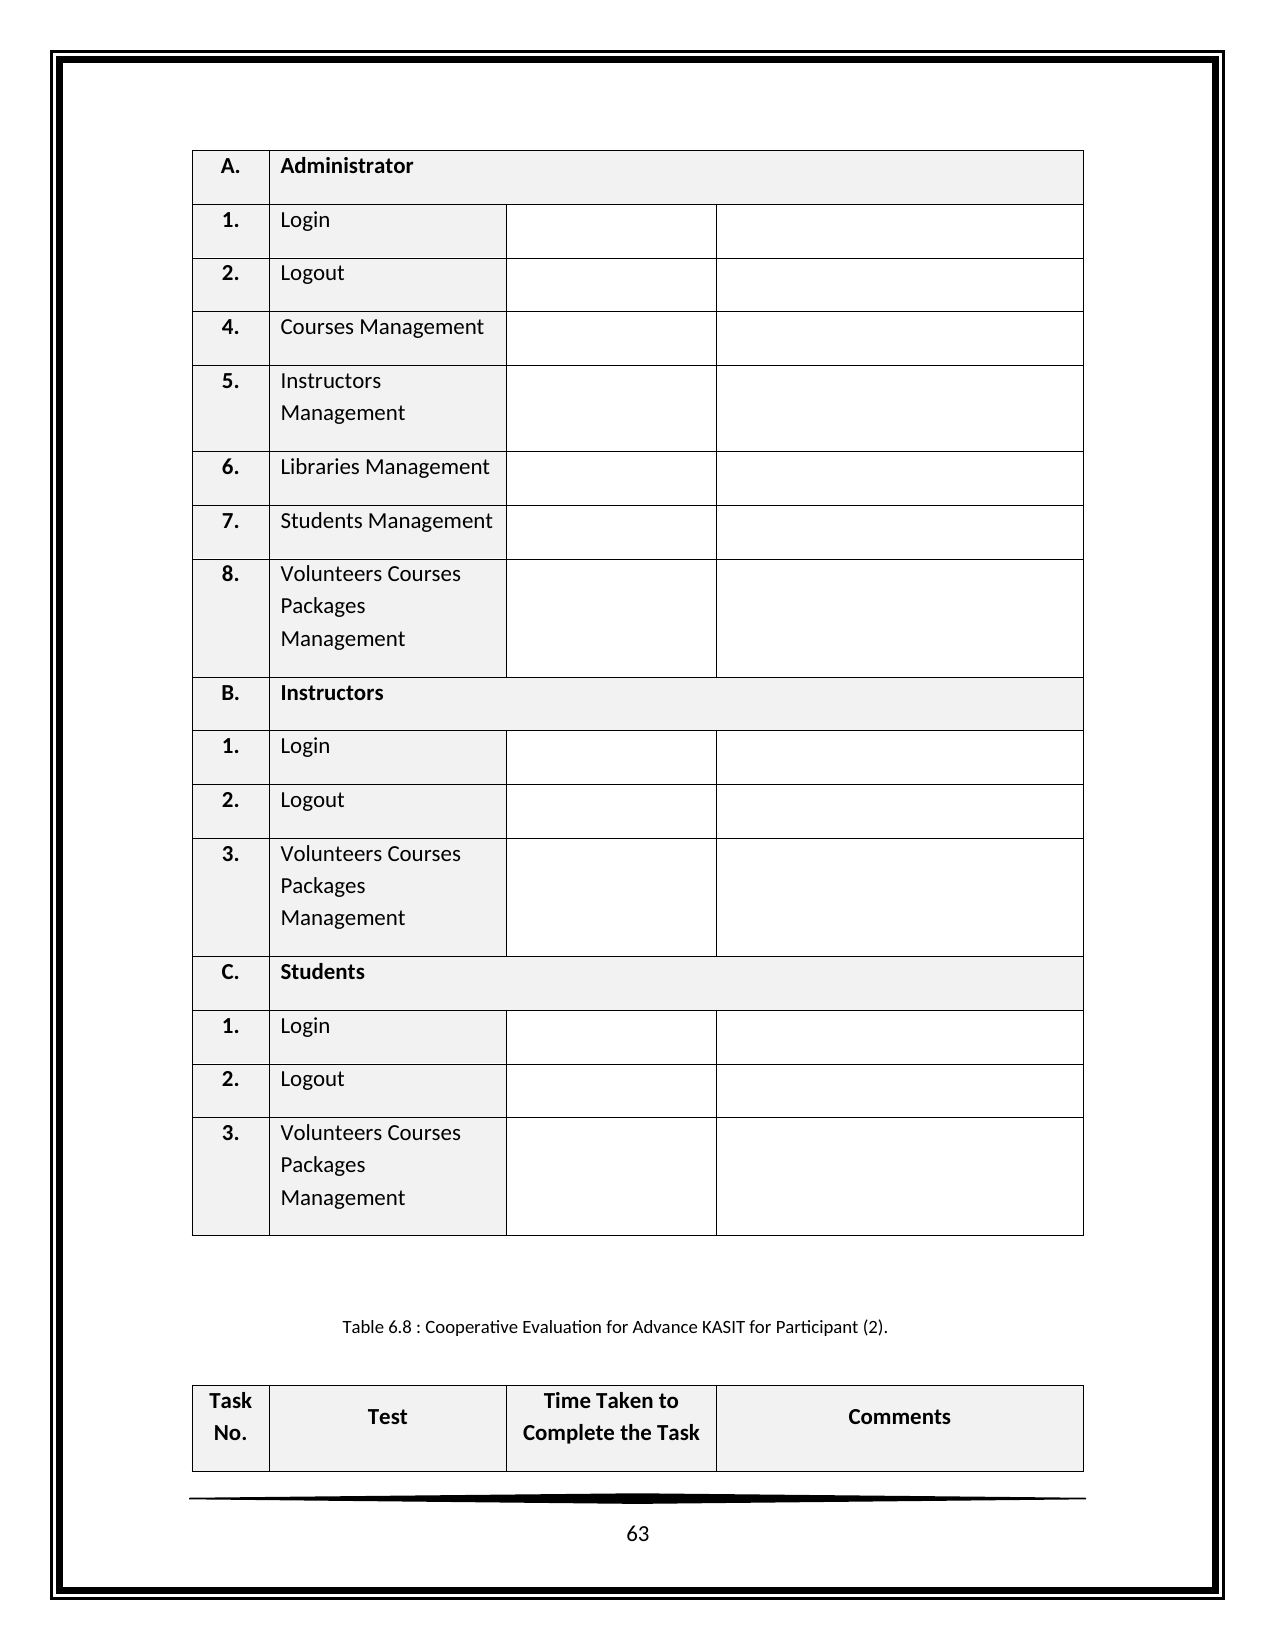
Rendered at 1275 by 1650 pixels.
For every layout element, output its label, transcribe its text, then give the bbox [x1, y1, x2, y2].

table_header Task No. [193, 1386, 269, 1471]
table_cell [507, 312, 716, 365]
table_cell [717, 366, 1083, 451]
table_cell 6. [193, 452, 269, 505]
table_cell [507, 259, 716, 311]
table_cell [507, 205, 716, 257]
table_cell Administrator [270, 151, 1083, 204]
table_cell Volunteers Courses Packages Management [270, 1118, 506, 1235]
table_header Comments [717, 1386, 1083, 1471]
table_cell Logout [270, 785, 506, 838]
table_cell [717, 1118, 1083, 1235]
table_cell 5. [193, 366, 269, 451]
table_cell C. [193, 957, 269, 1010]
table_cell Logout [270, 259, 506, 311]
table_cell Instructors Management [270, 366, 506, 451]
table_cell 8. [193, 560, 269, 677]
table_cell [717, 506, 1083, 558]
table_cell [507, 452, 716, 505]
table_cell Instructors [270, 678, 1083, 730]
table_cell [507, 1011, 716, 1063]
table_header Time Taken to Complete the Task [507, 1386, 716, 1471]
table_cell B. [193, 678, 269, 730]
table_cell A. [193, 151, 269, 204]
table_cell [507, 506, 716, 558]
table_header Test [270, 1386, 506, 1471]
table_cell Volunteers Courses Packages Management [270, 560, 506, 677]
table_cell [507, 366, 716, 451]
table_cell [717, 731, 1083, 784]
table_cell Students Management [270, 506, 506, 558]
table_cell [507, 1065, 716, 1117]
table_cell 2. [193, 1065, 269, 1117]
table_cell 1. [193, 1011, 269, 1063]
table_cell 3. [193, 839, 269, 956]
table_cell [717, 205, 1083, 257]
table_cell 1. [193, 731, 269, 784]
table_cell [507, 1118, 716, 1235]
table_cell [717, 1011, 1083, 1063]
table_cell [717, 259, 1083, 311]
table_cell [717, 1065, 1083, 1117]
table_cell Logout [270, 1065, 506, 1117]
table_cell Login [270, 731, 506, 784]
text Table 6.8 : Cooperative Evaluation for Advance KASIT for Participant (2). [150, 1316, 1081, 1338]
table_cell [507, 785, 716, 838]
table_cell 2. [193, 785, 269, 838]
table_cell [507, 560, 716, 677]
table_cell Libraries Management [270, 452, 506, 505]
table_cell [717, 312, 1083, 365]
table_cell 4. [193, 312, 269, 365]
table_cell Login [270, 1011, 506, 1063]
table_cell [507, 731, 716, 784]
table_cell 1. [193, 205, 269, 257]
table_cell [717, 452, 1083, 505]
table_cell [507, 839, 716, 956]
table_cell 2. [193, 259, 269, 311]
table_cell [717, 839, 1083, 956]
table_cell [717, 785, 1083, 838]
table_cell Courses Management [270, 312, 506, 365]
table_cell Students [270, 957, 1083, 1010]
table_cell Login [270, 205, 506, 257]
table_cell [717, 560, 1083, 677]
table_cell Volunteers Courses Packages Management [270, 839, 506, 956]
table_cell 7. [193, 506, 269, 558]
table_cell 3. [193, 1118, 269, 1235]
